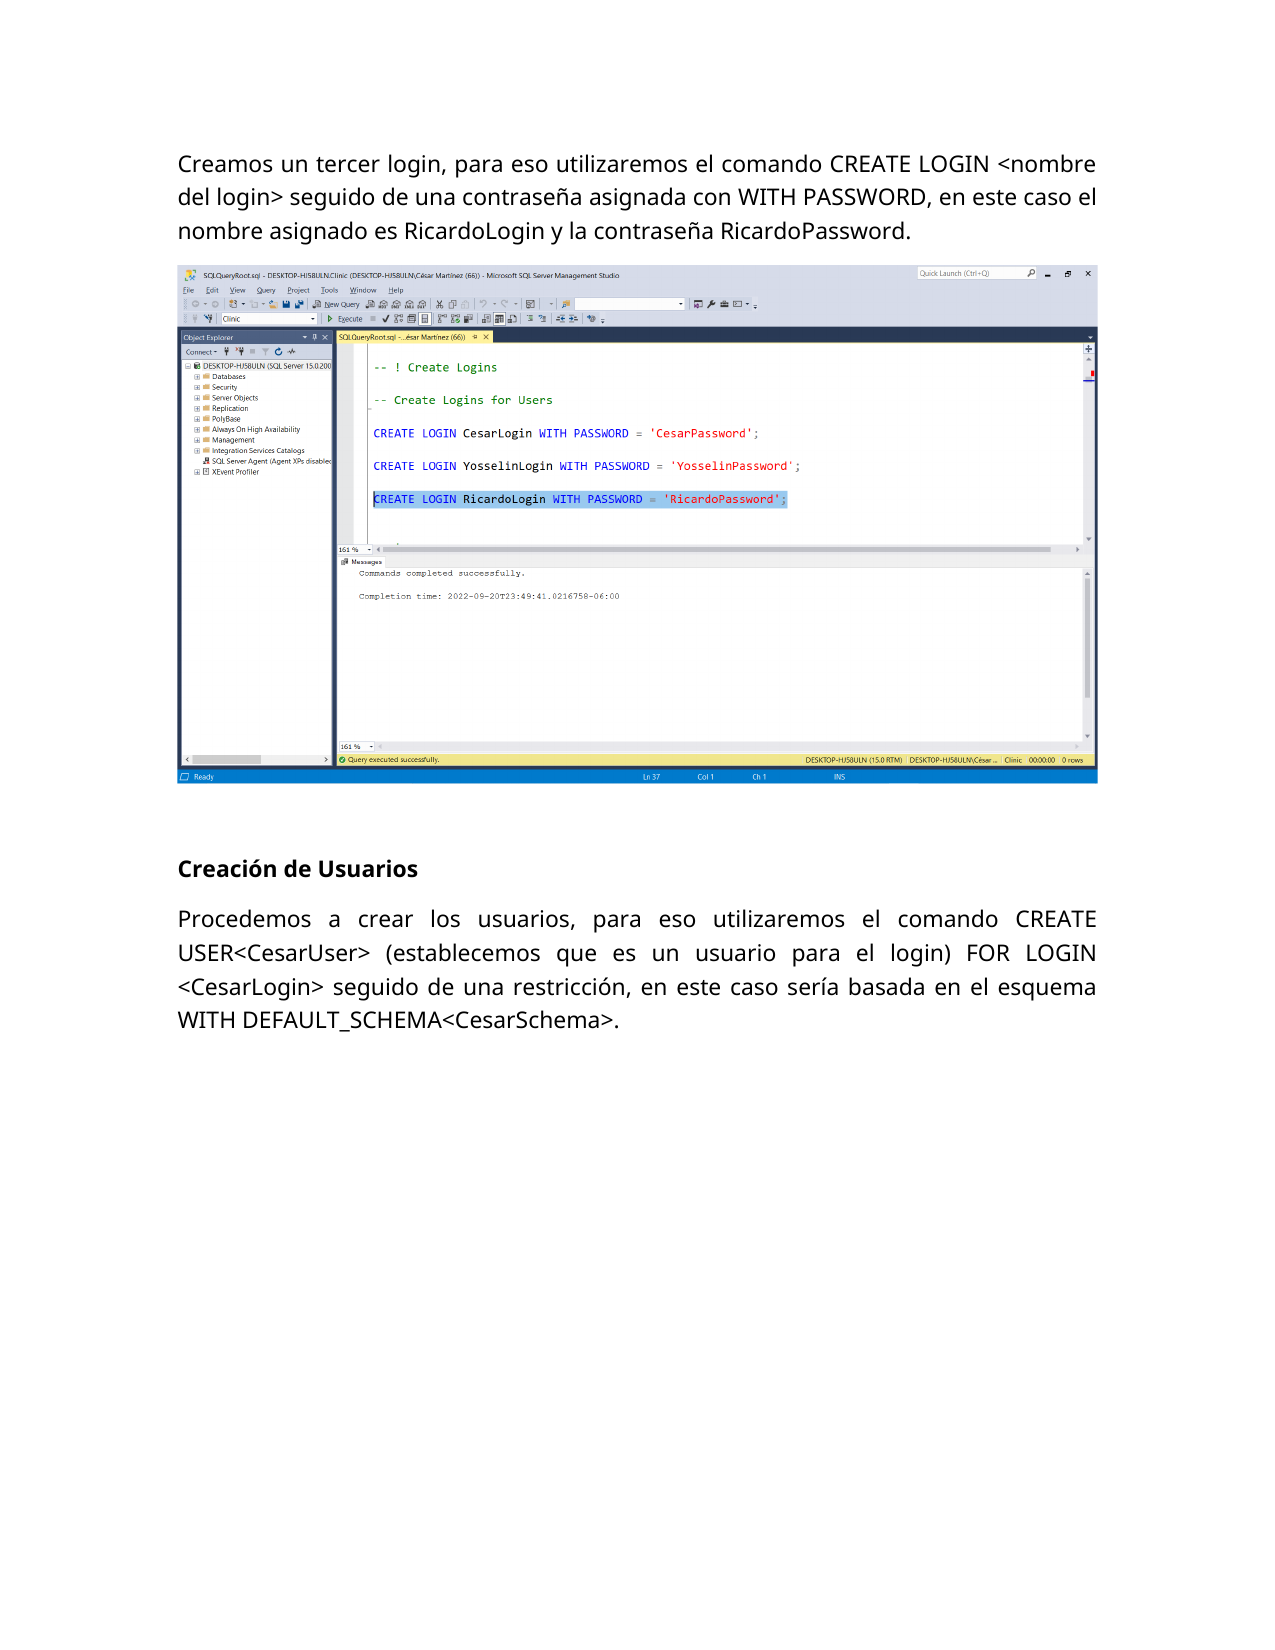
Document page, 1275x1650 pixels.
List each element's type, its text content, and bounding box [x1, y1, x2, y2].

text Procedemos a crear los usuarios, para eso utilizaremos el comando CREATE USER<CesarUser> (establecemos que es un usuario para el login) FOR LOGIN <CesarLogin> seguido de una restricción, en este caso sería basada en el esquema WITH DEFAULT_SCHEMA<CesarSchema>. [177, 903, 1098, 1036]
text Creación de Usuarios [177, 853, 1098, 884]
text Creamos un tercer login, para eso utilizaremos el comando CREATE LOGIN <nombre del login> seguido de una contraseña asignada con WITH PASSWORD, en este caso el nombre asignado es RicardoLogin y la contraseña RicardoPassword. [177, 148, 1098, 246]
picture [177, 265, 1098, 784]
